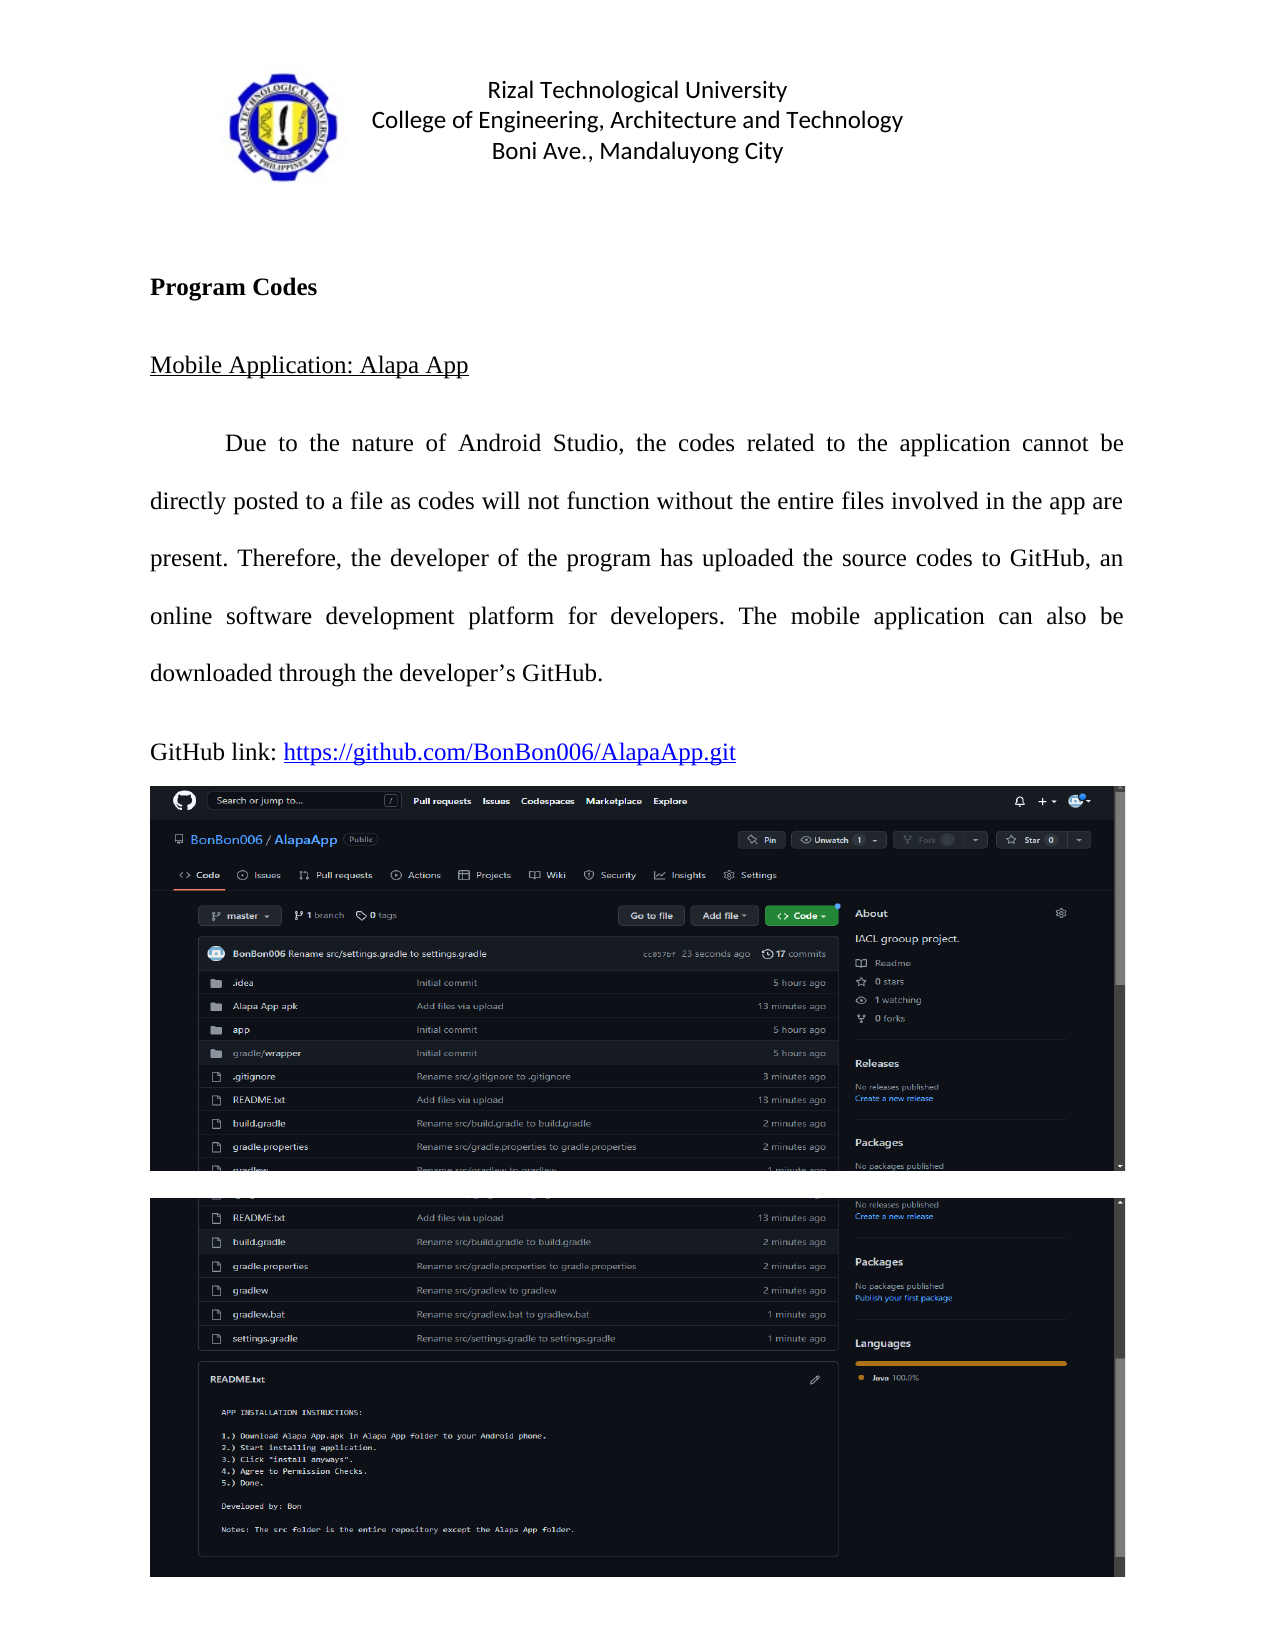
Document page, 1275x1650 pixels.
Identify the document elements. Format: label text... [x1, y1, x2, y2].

picture [150, 786, 1125, 1171]
text GitHub link: https://github.com/BonBon006/AlapaApp.git [150, 737, 1125, 765]
text Mobile Application: Alapa App [150, 350, 1125, 379]
text Due to the nature of Android Studio, the codes related to the application cannot be directly posted to a file as codes will not function without the entire files involved in the app are present. Therefore, the developer of the program has uploaded the source codes to GitHub, an online software development platform for developers. The mobile application can also be downloaded through the developer’s GitHub. [150, 428, 1125, 687]
picture [150, 1198, 1125, 1577]
picture [215, 41, 354, 217]
text Program Codes [150, 272, 1125, 300]
